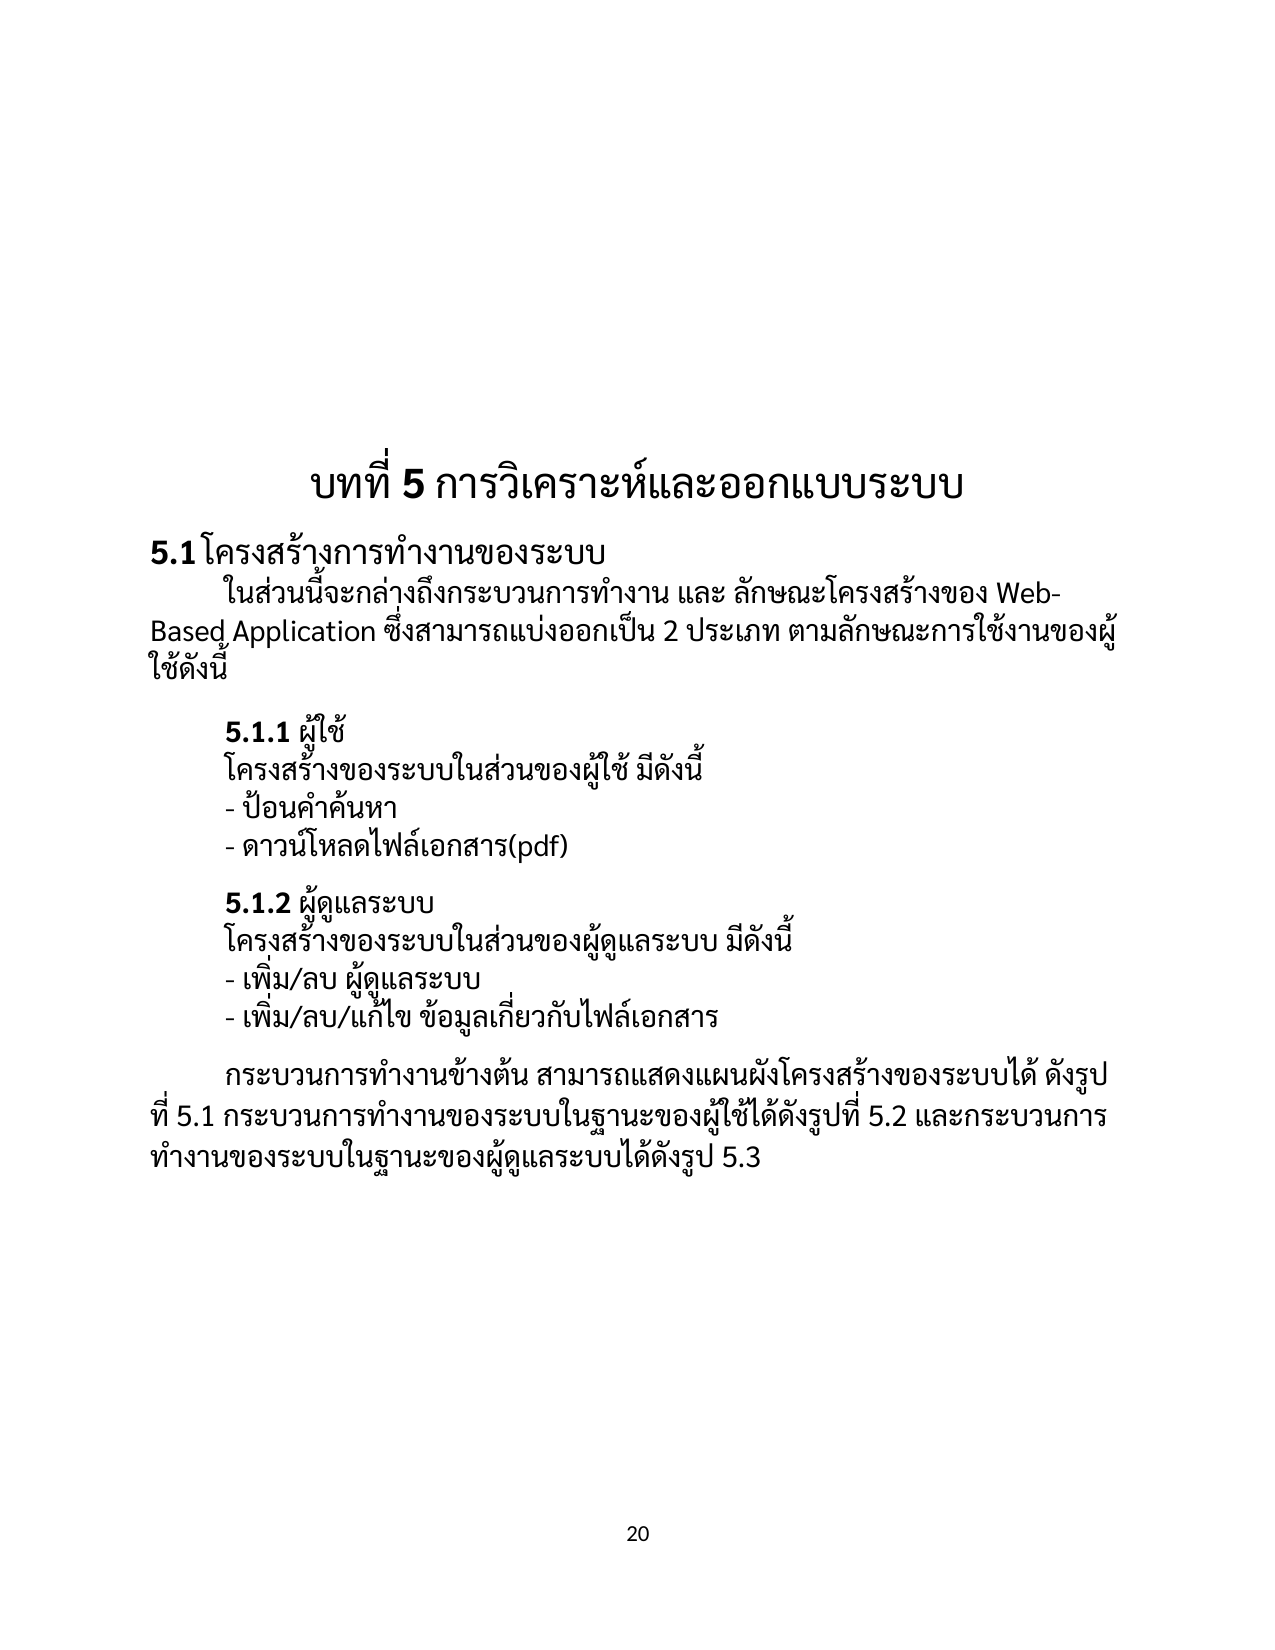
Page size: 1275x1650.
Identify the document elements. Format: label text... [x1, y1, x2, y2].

text บทที่ 5 การวิเคราะห์และออกแบบระบบ [150, 454, 1125, 508]
text - ป้อนคำค้นหา [150, 787, 1125, 825]
text - ดาวน์โหลดไฟล์เอกสาร(pdf) [150, 825, 1125, 863]
text 5.1.1 ผู้ใช้ [150, 711, 1125, 749]
text 5.1.2 ผู้ดูแลระบบ [150, 883, 1125, 921]
text - เพิ่ม/ลบ ผู้ดูแลระบบ [150, 958, 1125, 996]
text โครงสร้างของระบบในส่วนของผู้ดูแลระบบ มีดังนี้ [150, 921, 1125, 958]
text - เพิ่ม/ลบ/แก้ไข ข้อมูลเกี่ยวกับไฟล์เอกสาร [150, 996, 1125, 1034]
text 5.1 โครงสร้างการทำงานของระบบ [150, 529, 1125, 572]
text โครงสร้างของระบบในส่วนของผู้ใช้ มีดังนี้ [150, 749, 1125, 787]
text กระบวนการทำงานข้างต้น สามารถแสดงแผนผังโครงสร้างของระบบได้ ดังรูปที่ 5.1 กระบวนการทำงานของระบบในฐานะของผู้ใช้ได้ดังรูปที่ 5.2 และกระบวนการทำงานของระบบในฐานะของผู้ดูแลระบบได้ดังรูป 5.3 [150, 1054, 1125, 1174]
text ในส่วนนี้จะกล่างถึงกระบวนการทำงาน และ ลักษณะโครงสร้างของ Web-Based Application ซึ่งสามารถแบ่งออกเป็น 2 ประเภท ตามลักษณะการใช้งานของผู้ใช้ดังนี้ [150, 572, 1125, 686]
